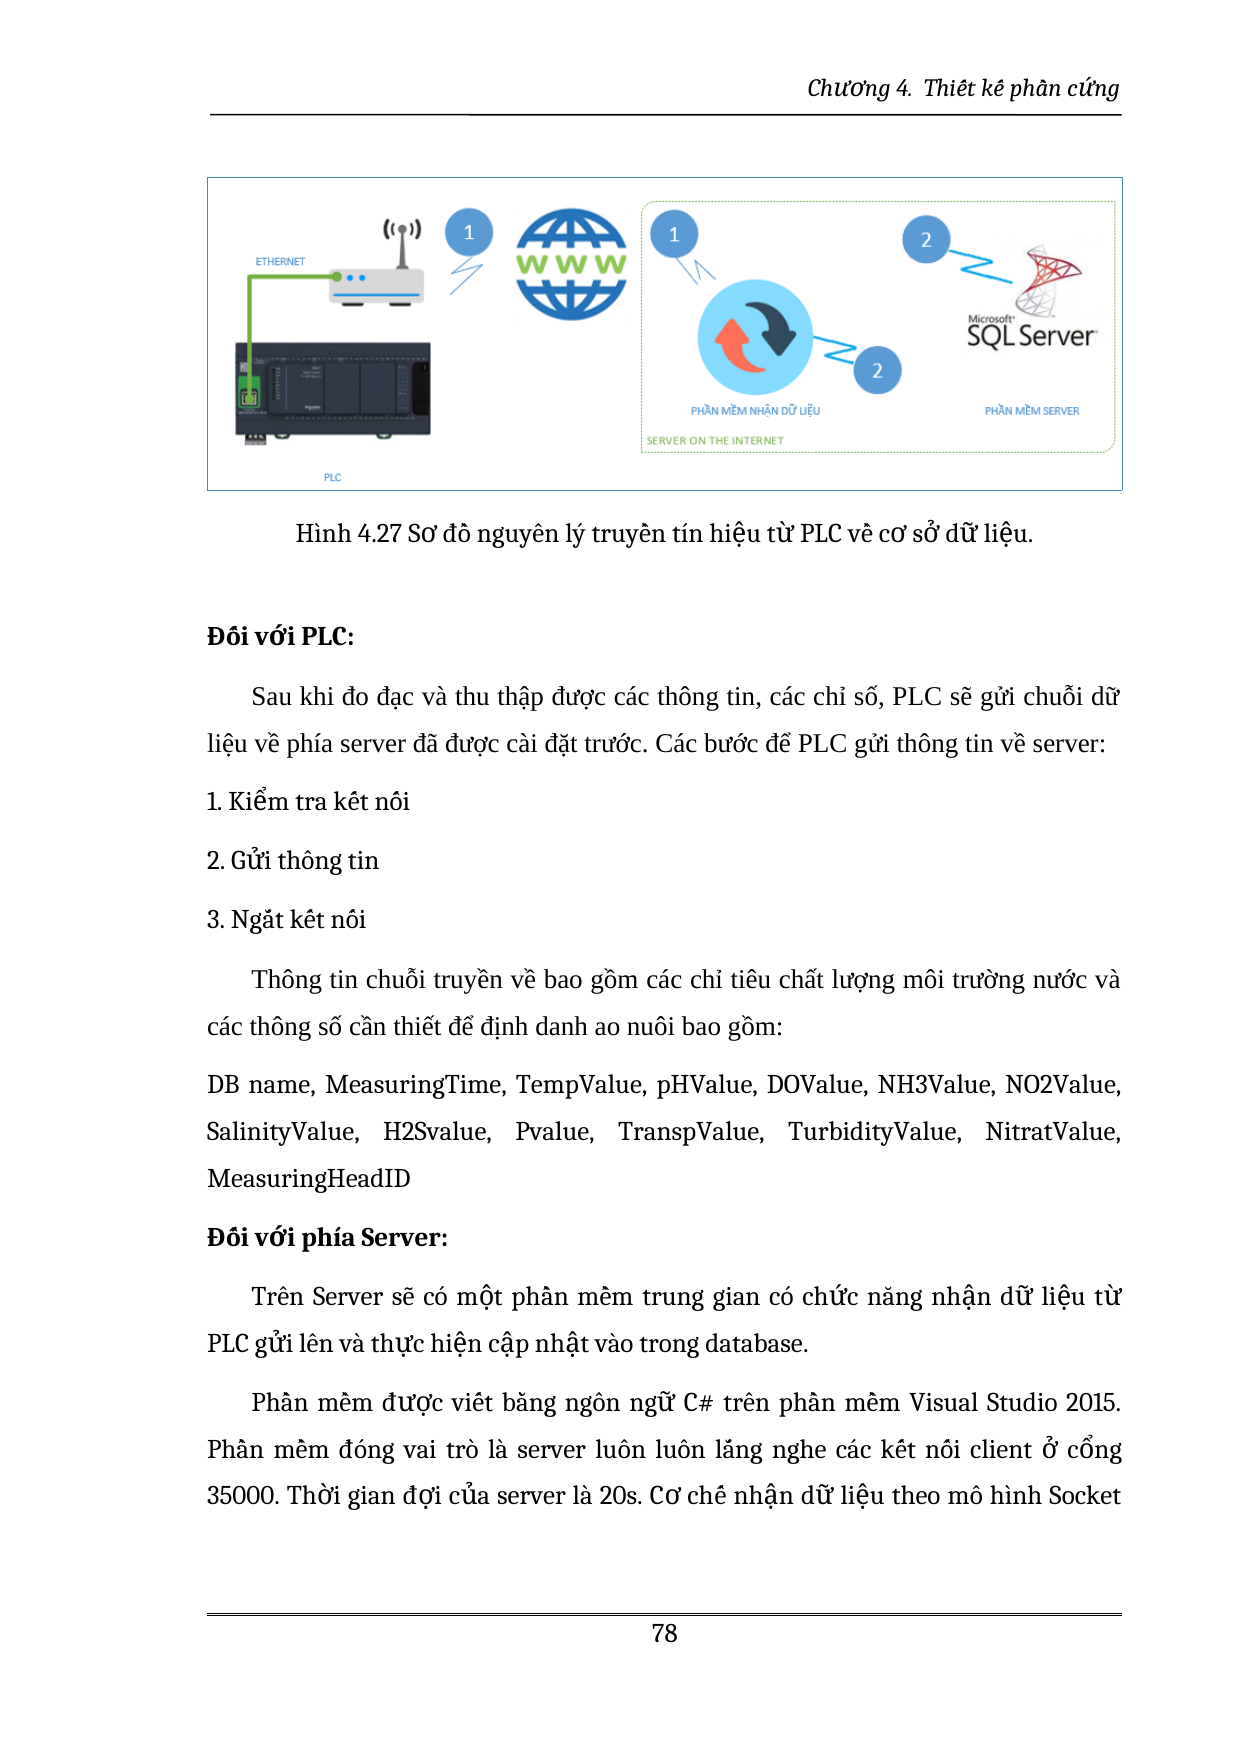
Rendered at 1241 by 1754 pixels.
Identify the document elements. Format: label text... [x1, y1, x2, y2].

text DB name, MeasuringTime, TempValue, pHValue, DOValue, NH3Value, NO2Value, SalinityValue, H2Svalue, Pvalue, TranspValue, TurbidityValue, NitratValue, MeasuringHeadID [207, 1069, 1122, 1194]
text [207, 1387, 1122, 1511]
text Đối với phía Server: [207, 1222, 1122, 1253]
text Đối với PLC: [207, 621, 1122, 652]
text Sau khi đo đạc và thu thập được các thông tin, các chỉ số, PLC sẽ gửi chuỗi dữ liệu về phía server đã được cài đặt trước. Các bước để PLC gửi thông tin về server: [207, 680, 1122, 758]
text 2. Gửi thông tin [207, 845, 1122, 876]
text Thông tin chuỗi truyền về bao gồm các chỉ tiêu chất lượng môi trường nước và các thông số cần thiết để định danh ao nuôi bao gồm: [207, 964, 1122, 1041]
picture [208, 178, 1122, 490]
text 1. Kiểm tra kết nối [207, 786, 1122, 817]
text 3. Ngắt kết nối [207, 904, 1122, 936]
text Trên Server sẽ có một phần mềm trung gian có chức năng nhận dữ liệu từ PLC gửi lên và thực hiện cập nhật vào trong database. [207, 1281, 1122, 1359]
